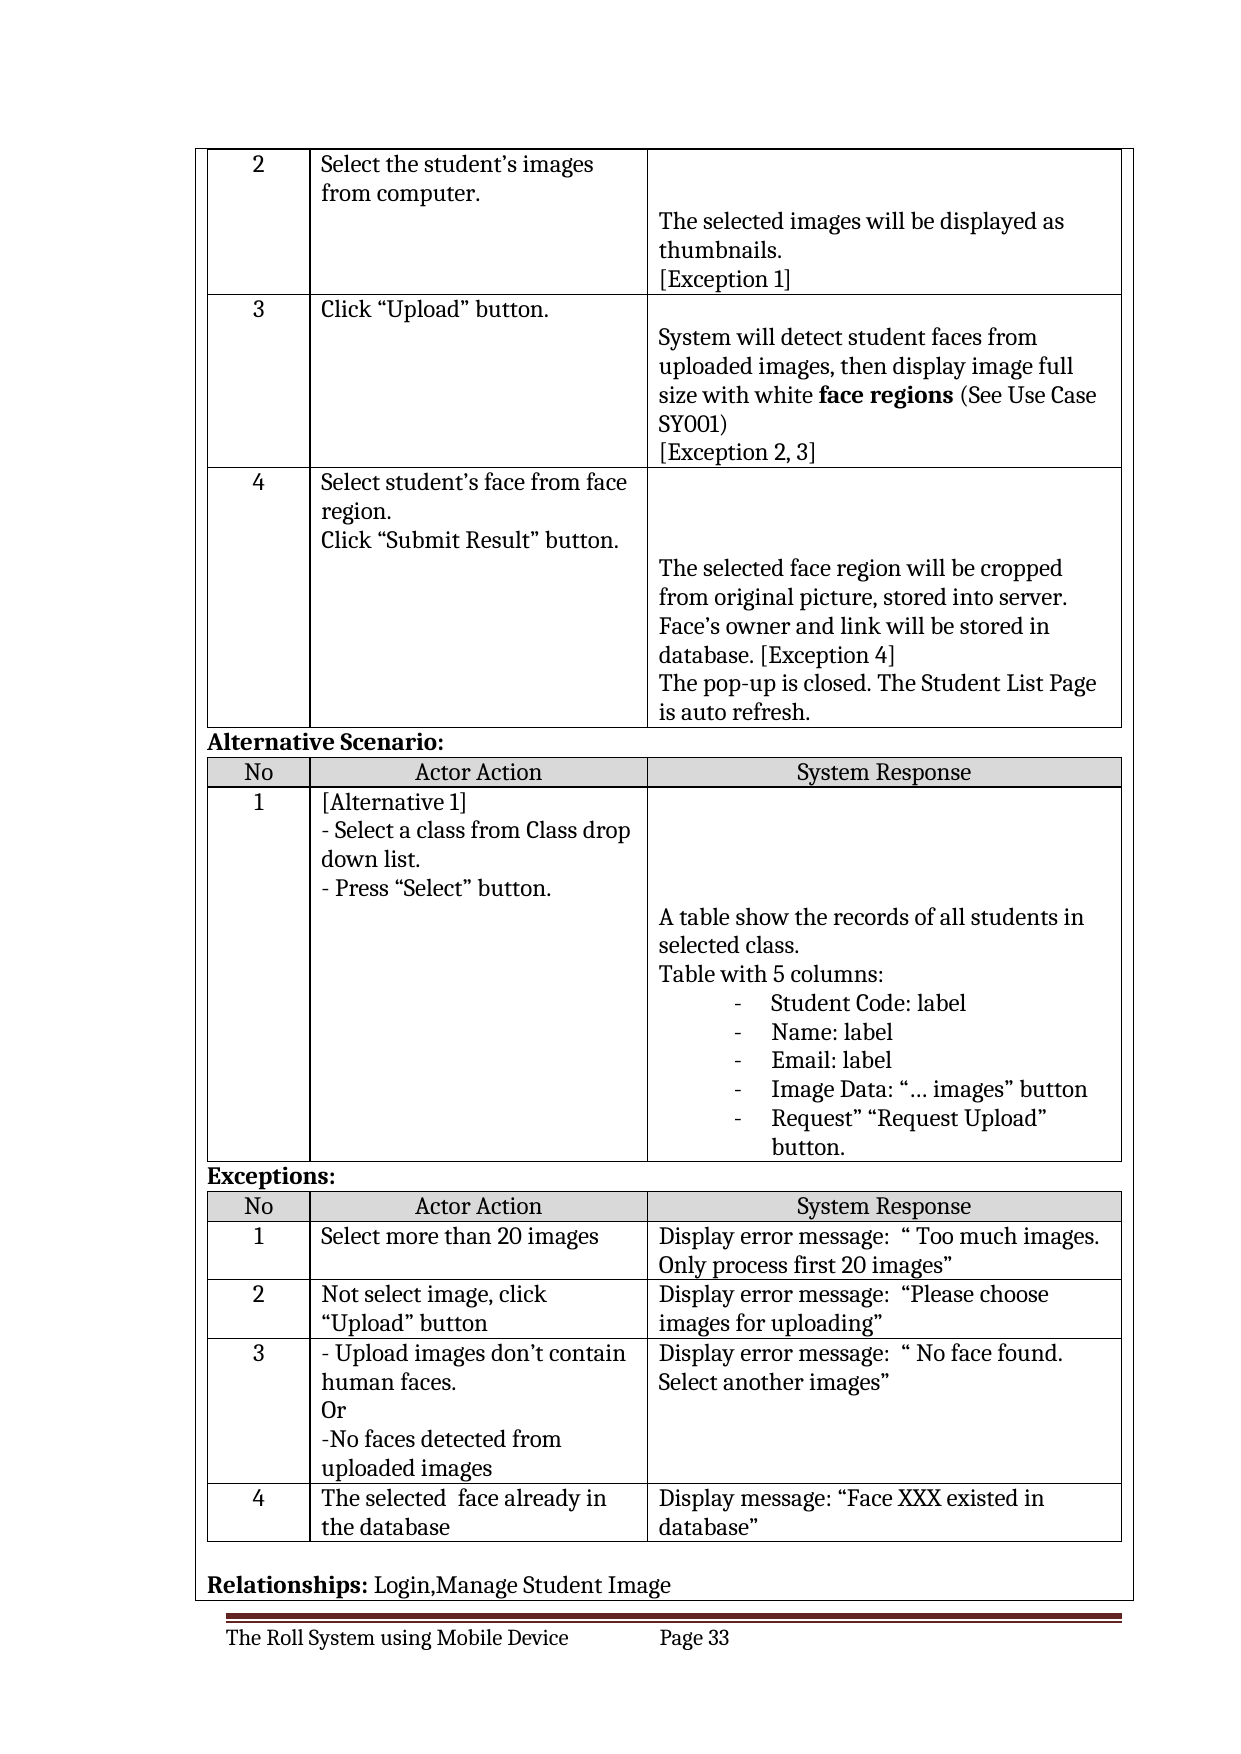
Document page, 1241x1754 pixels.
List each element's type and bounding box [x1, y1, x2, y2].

table_cell [196, 149, 1133, 1600]
